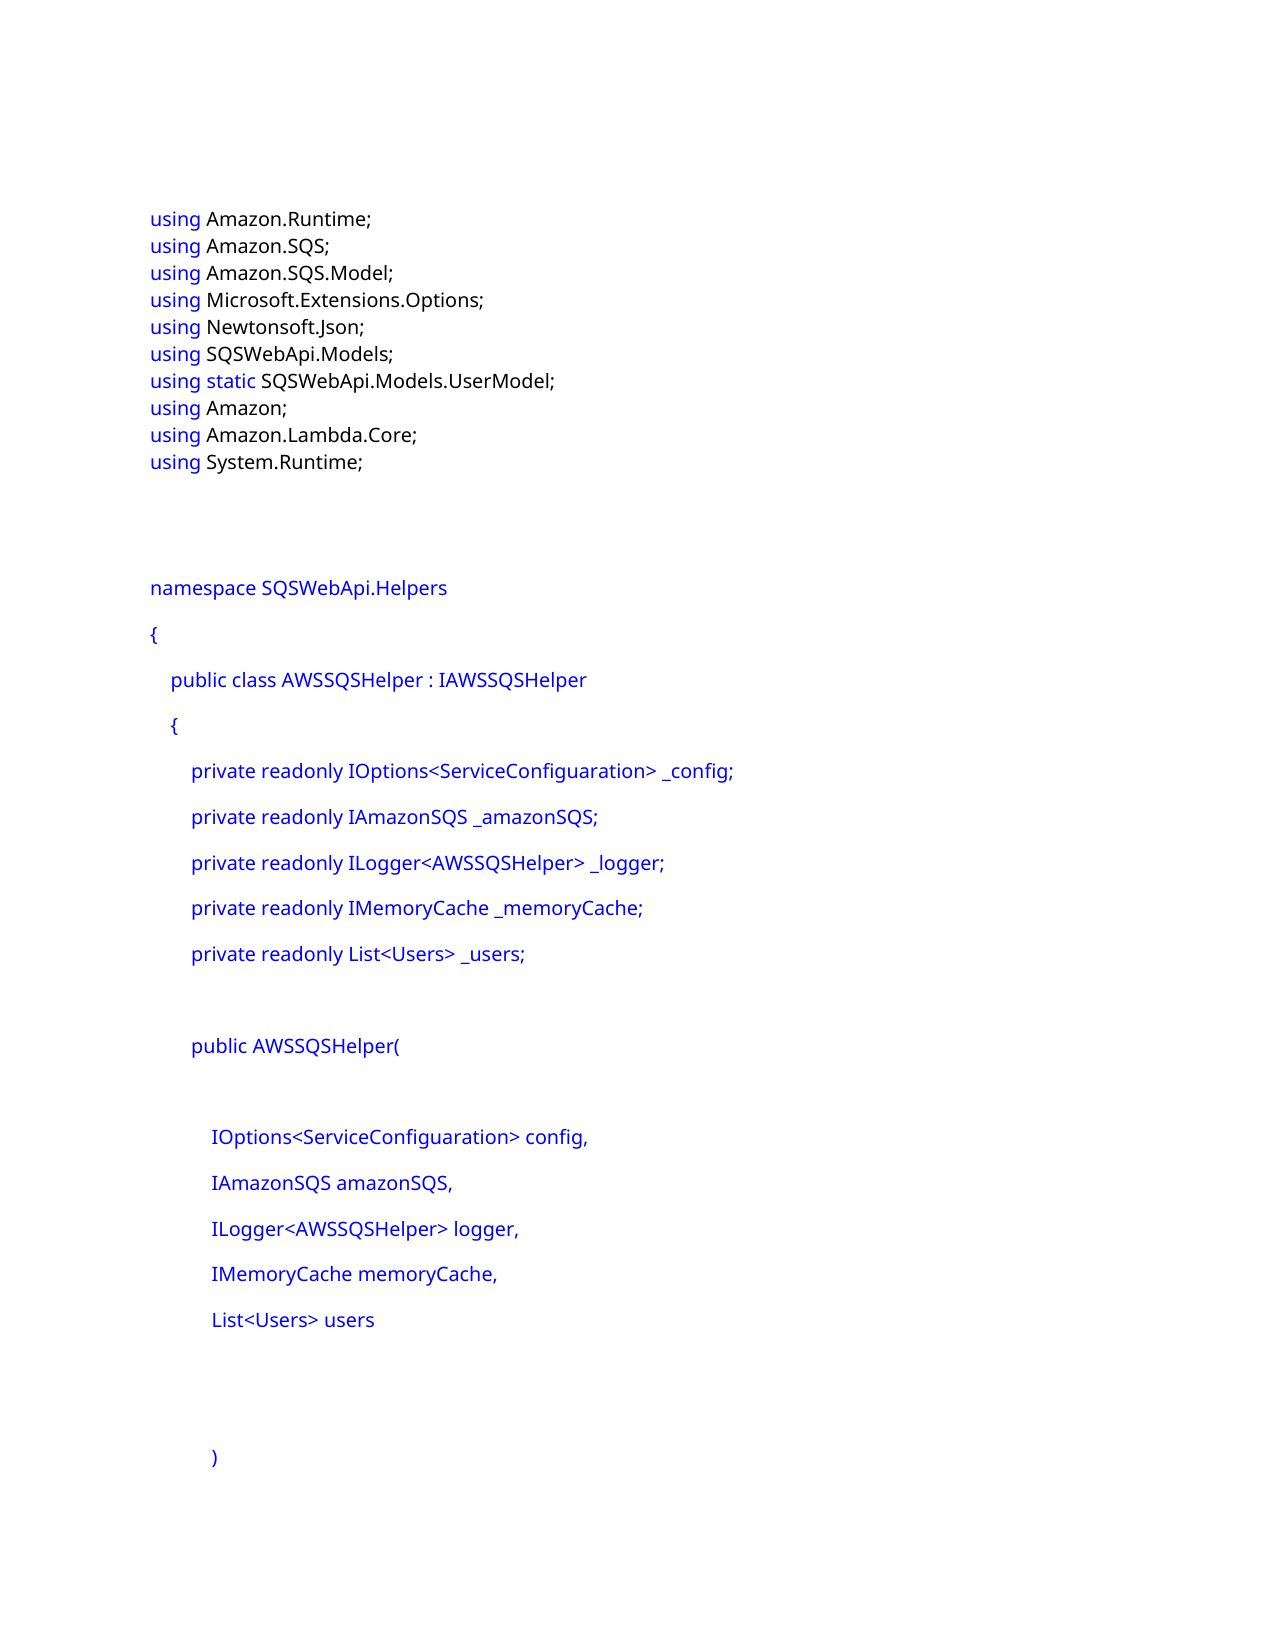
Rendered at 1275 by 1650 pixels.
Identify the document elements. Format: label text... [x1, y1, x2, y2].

text using Microsoft.Extensions.Options; [150, 286, 1125, 313]
text using Amazon.Lambda.Core; [150, 421, 1125, 448]
text using Amazon.SQS; [150, 232, 1125, 259]
text IMemoryCache memoryCache, [150, 1261, 1125, 1287]
text private readonly IMemoryCache _memoryCache; [150, 895, 1125, 922]
text List<Users> users [150, 1306, 1125, 1333]
text public class AWSSQSHelper : IAWSSQSHelper [150, 666, 1125, 693]
text private readonly IOptions<ServiceConfiguaration> _config; [150, 757, 1125, 784]
text private readonly List<Users> _users; [150, 940, 1125, 967]
text private readonly IAmazonSQS _amazonSQS; [150, 803, 1125, 830]
text using Amazon; [150, 394, 1125, 421]
text ILogger<AWSSQSHelper> logger, [150, 1215, 1125, 1242]
text ) [150, 1443, 1125, 1470]
text using Newtonsoft.Json; [150, 313, 1125, 340]
text using Amazon.SQS.Model; [150, 259, 1125, 286]
text private readonly ILogger<AWSSQSHelper> _logger; [150, 849, 1125, 876]
text { [150, 712, 1125, 739]
text IOptions<ServiceConfiguaration> config, [150, 1123, 1125, 1150]
text namespace SQSWebApi.Helpers [150, 574, 1125, 602]
text using static SQSWebApi.Models.UserModel; [150, 367, 1125, 394]
text using System.Runtime; [150, 448, 1125, 475]
text { [150, 620, 1125, 647]
text using SQSWebApi.Models; [150, 340, 1125, 367]
text using Amazon.Runtime; [150, 205, 1125, 232]
text IAmazonSQS amazonSQS, [150, 1169, 1125, 1196]
text public AWSSQSHelper( [150, 1032, 1125, 1059]
